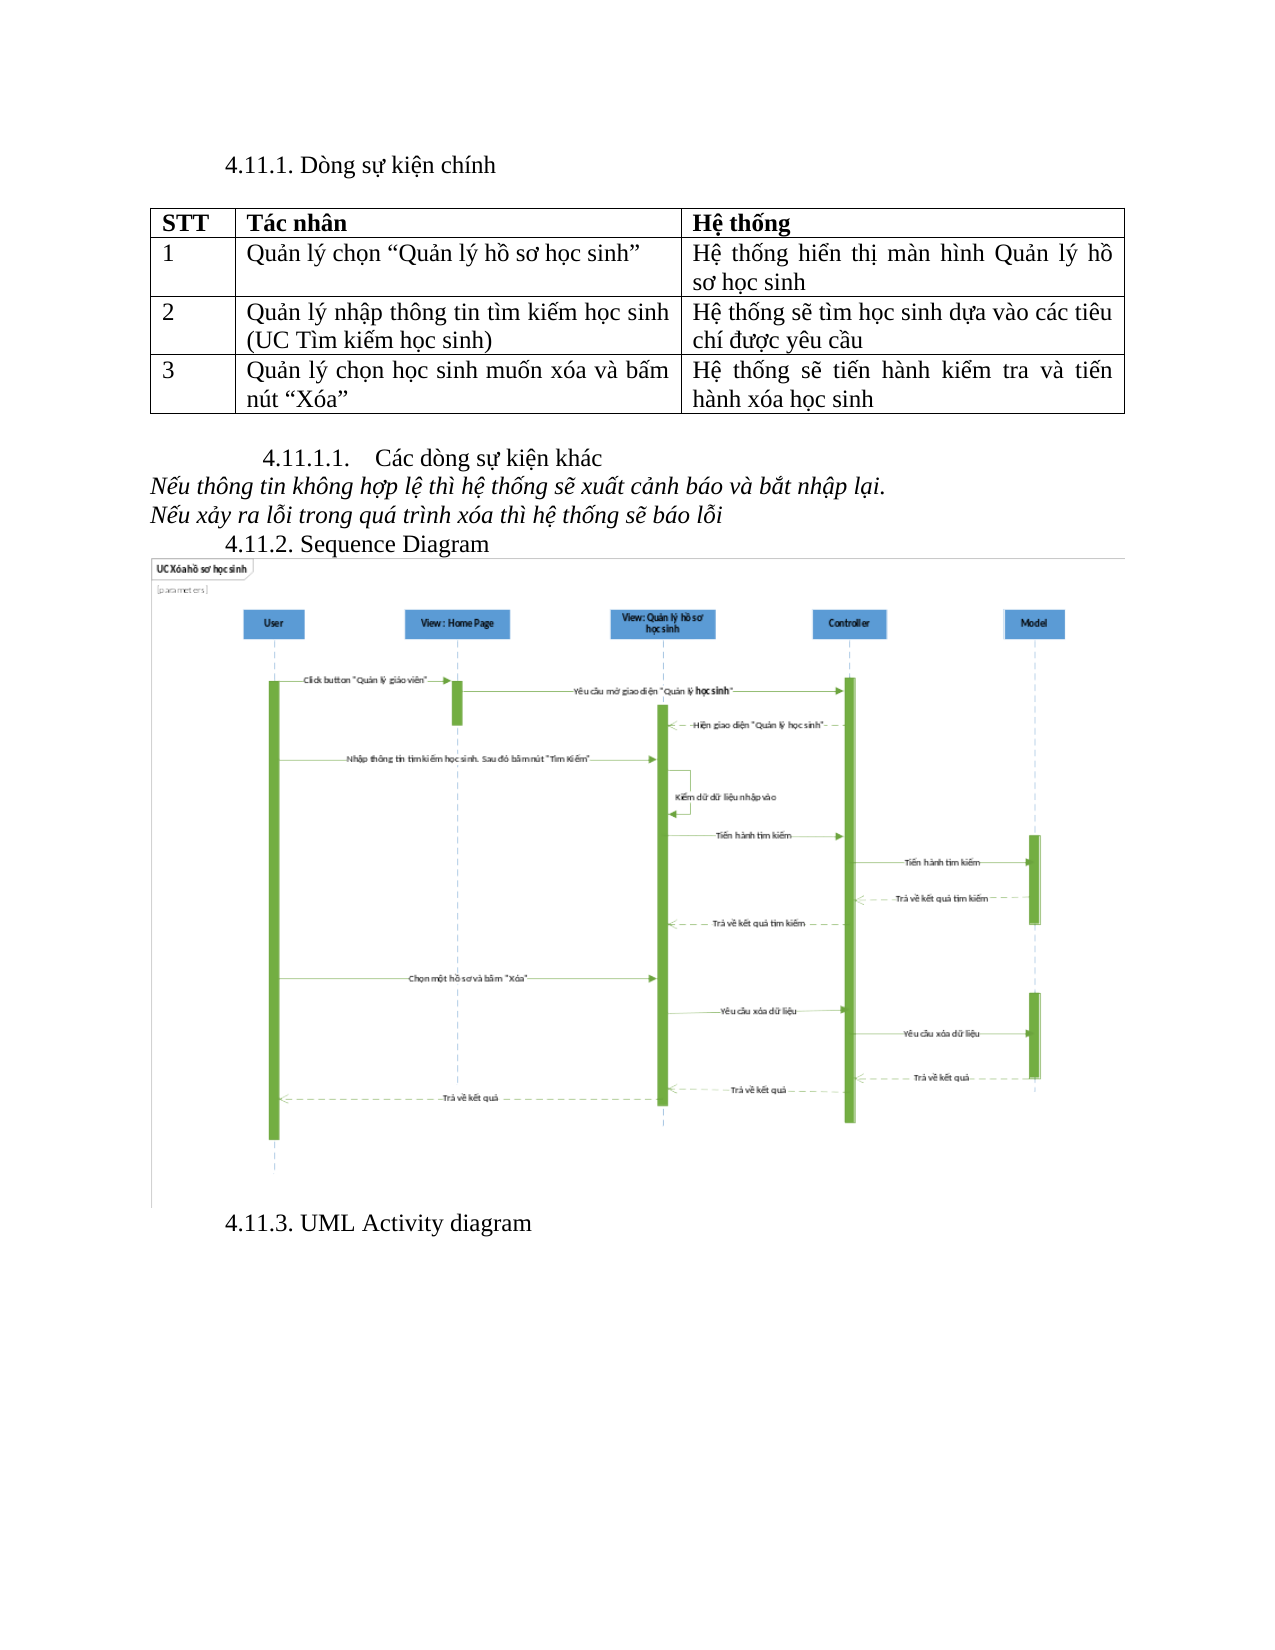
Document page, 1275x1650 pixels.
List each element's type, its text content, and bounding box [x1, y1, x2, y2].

text Nếu xảy ra lỗi trong quá trình xóa thì hệ thống sẽ báo lỗi [150, 500, 1125, 529]
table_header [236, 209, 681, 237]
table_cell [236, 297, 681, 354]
list Các dòng sự kiện khác [262, 443, 1125, 471]
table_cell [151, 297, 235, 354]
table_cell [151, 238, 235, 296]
list Sequence Diagram [225, 529, 1125, 558]
list Dòng sự kiện chính [225, 150, 1125, 179]
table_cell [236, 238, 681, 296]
text Nếu thông tin không hợp lệ thì hệ thống sẽ xuất cảnh báo và bắt nhập lại. [150, 471, 1125, 500]
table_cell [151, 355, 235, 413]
list UML Activity diagram [225, 1208, 1125, 1236]
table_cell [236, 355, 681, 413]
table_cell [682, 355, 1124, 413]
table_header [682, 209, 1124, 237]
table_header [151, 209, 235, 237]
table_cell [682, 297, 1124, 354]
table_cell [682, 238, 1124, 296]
